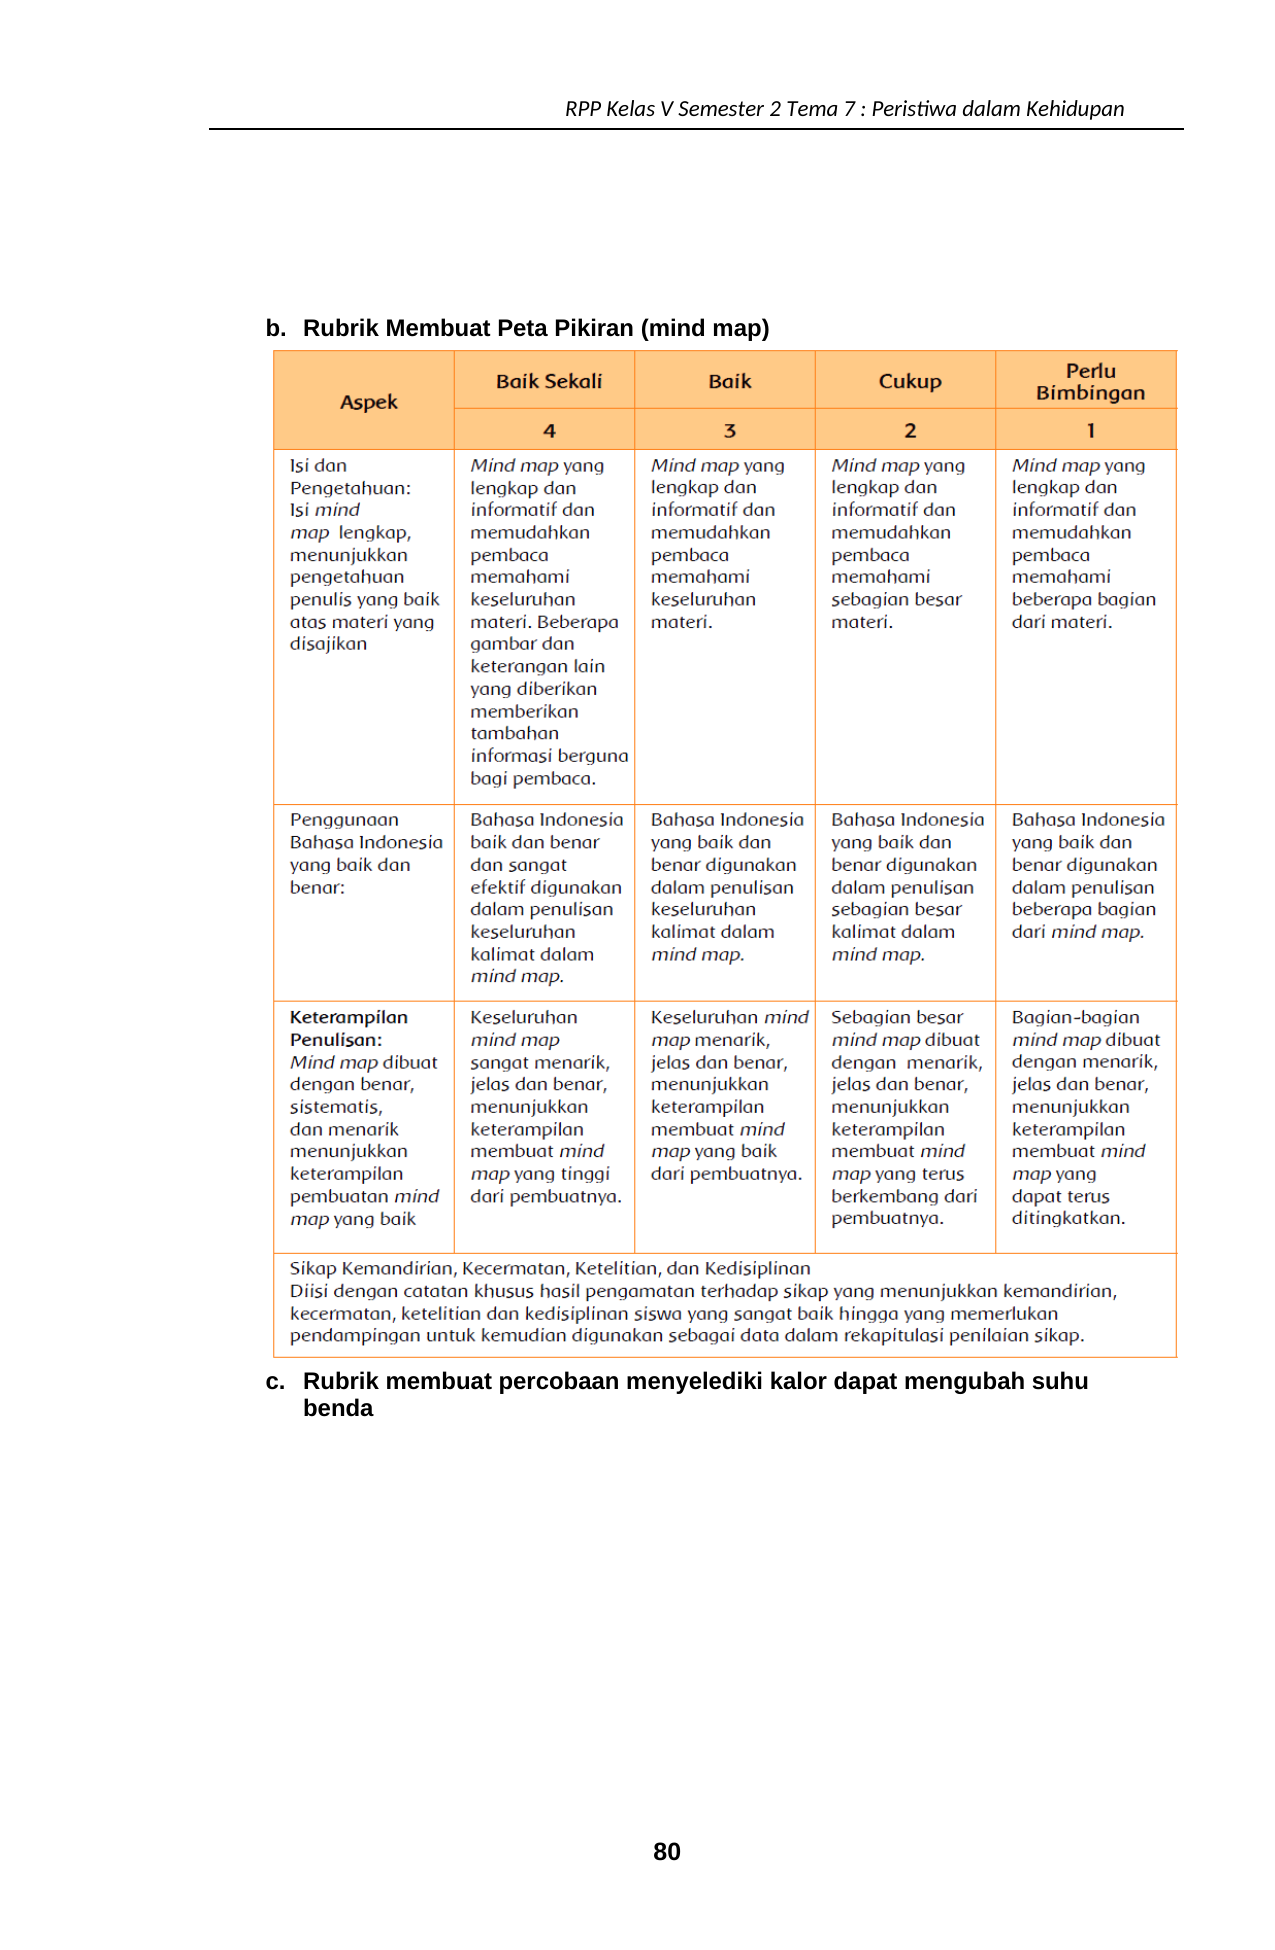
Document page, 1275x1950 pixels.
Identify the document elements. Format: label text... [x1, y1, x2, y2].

list Rubrik Membuat Peta Pikiran (mind map) [265, 314, 1125, 341]
list Rubrik membuat percobaan menyelediki kalor dapat mengubah suhu benda [265, 1367, 1125, 1422]
